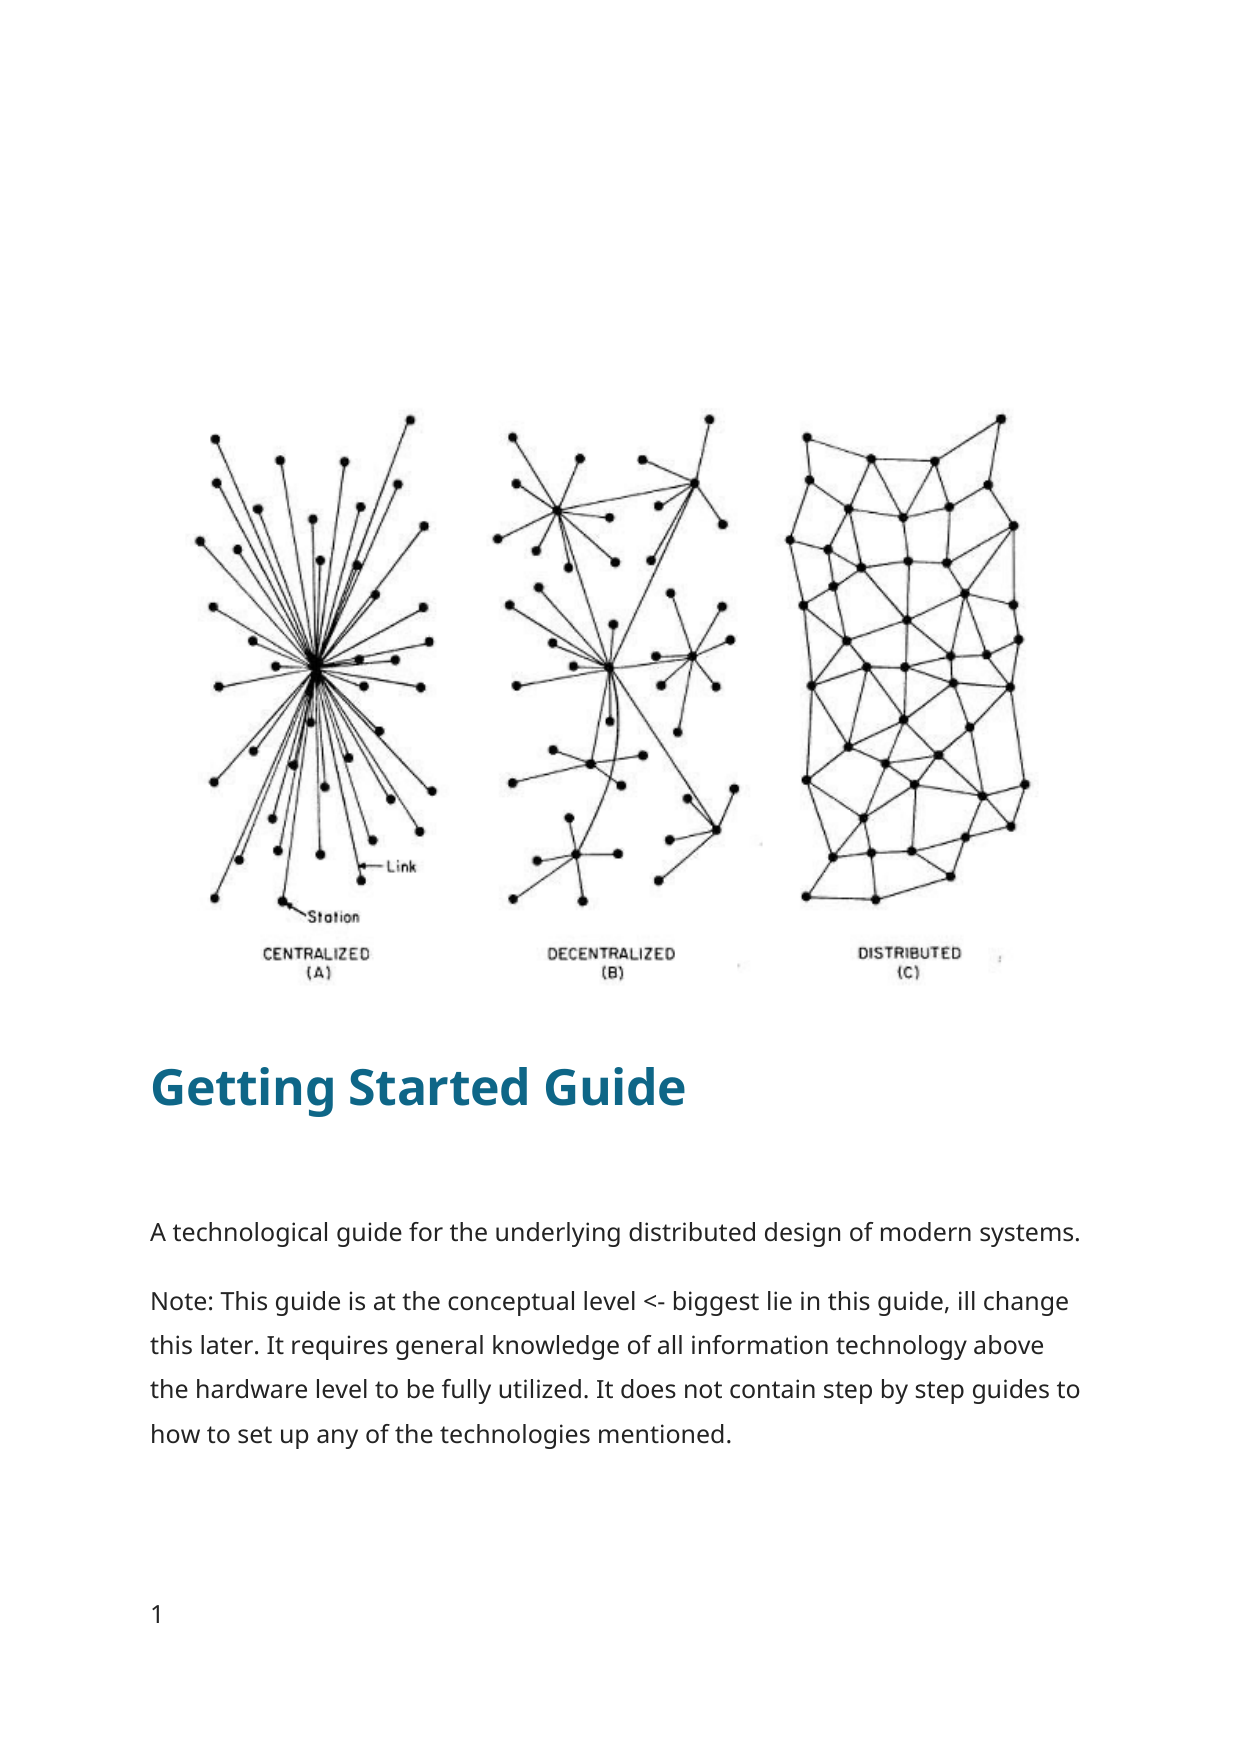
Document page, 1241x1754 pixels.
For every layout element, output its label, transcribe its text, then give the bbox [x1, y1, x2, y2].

text A technological guide for the underlying distributed design of modern systems. [150, 1214, 1090, 1248]
picture [148, 396, 1089, 992]
text Note: This guide is at the conceptual level <- biggest lie in this guide, ill change this later. It requires general knowledge of all information technology above the hardware level to be fully utilized. It does not contain step by step guides to how to set up any of the technologies mentioned. [150, 1283, 1090, 1450]
